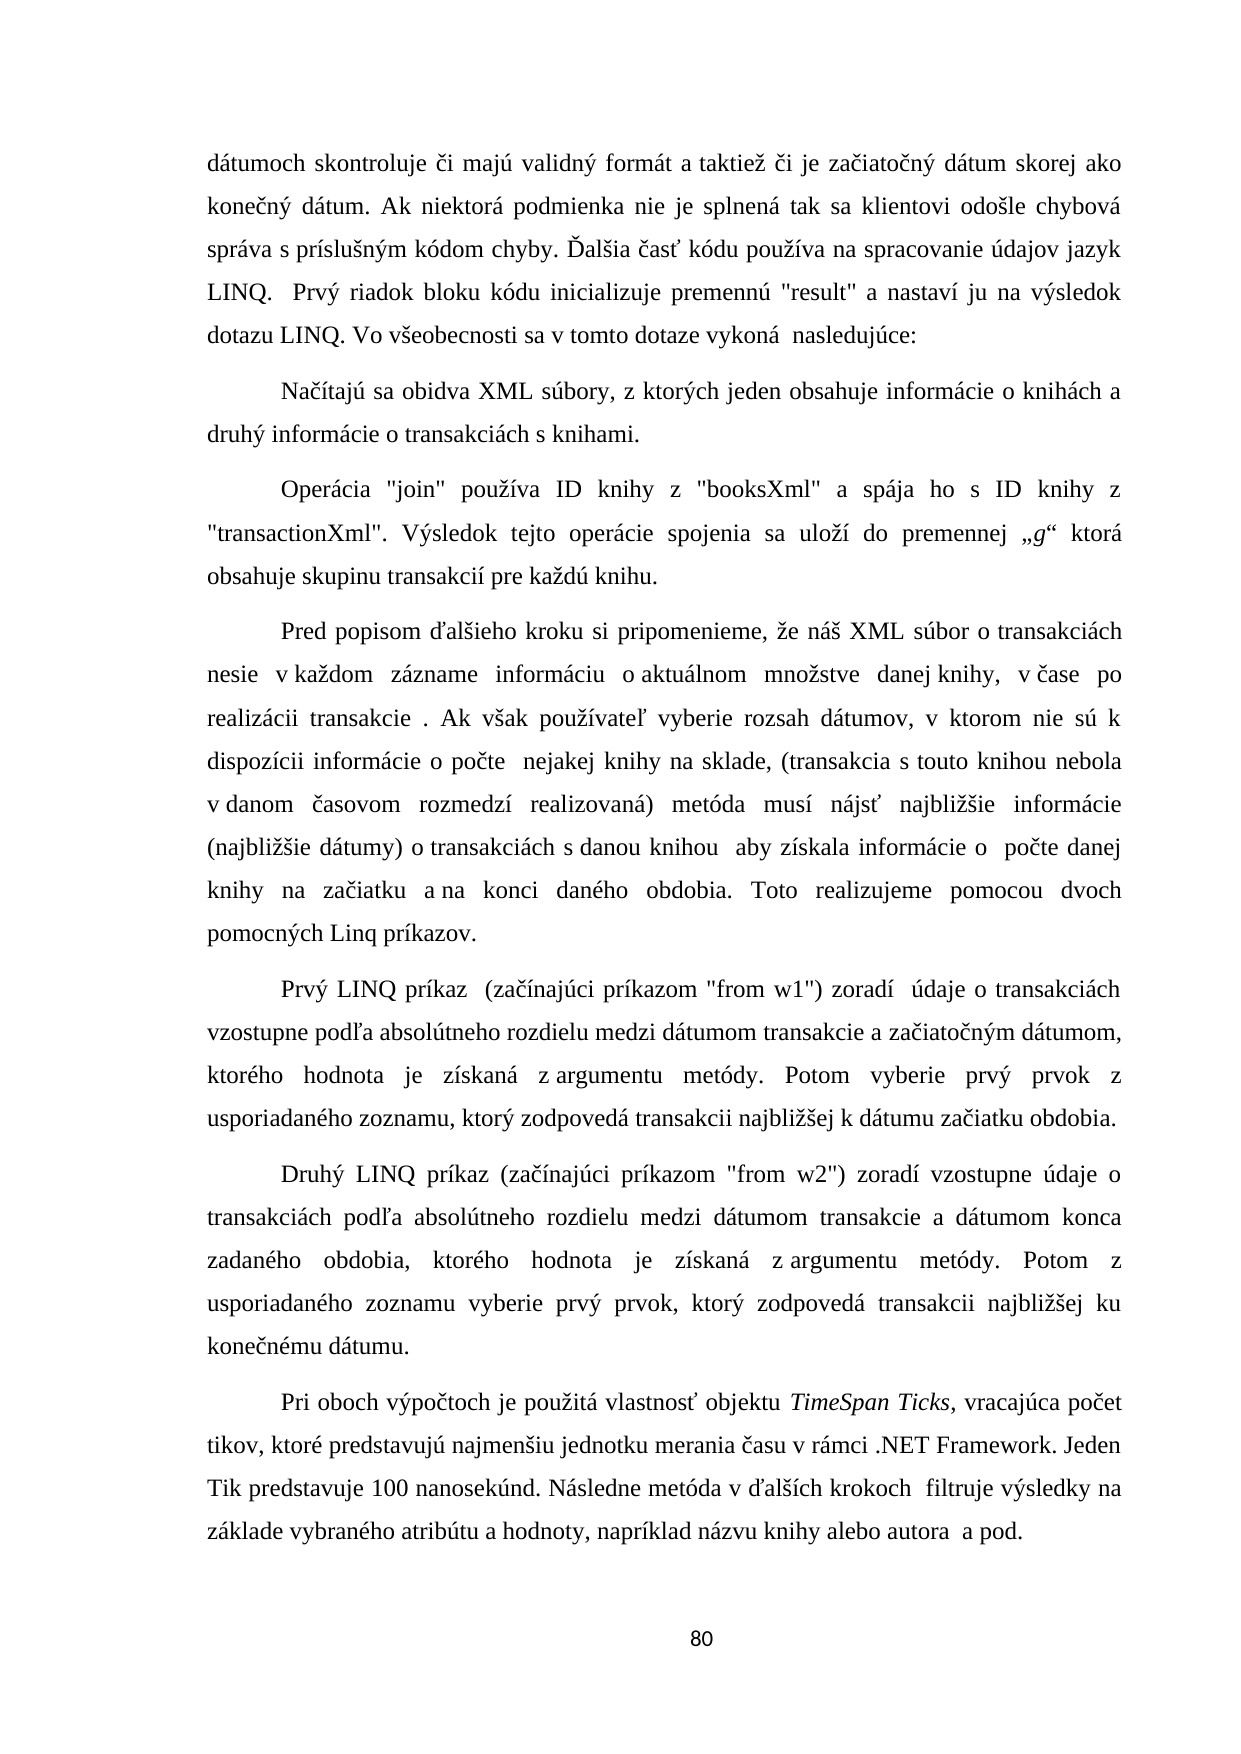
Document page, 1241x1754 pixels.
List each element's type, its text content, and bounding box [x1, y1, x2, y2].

text Operácia "join" používa ID knihy z "booksXml" a spája ho s ID knihy z "transactionXml". Výsledok tejto operácie spojenia sa uloží do premennej „g“ ktorá obsahuje skupinu transakcií pre každú knihu. [207, 474, 1122, 589]
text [207, 148, 1122, 349]
text Prvý LINQ príkaz (začínajúci príkazom "from w1") zoradí údaje o transakciách vzostupne podľa absolútneho rozdielu medzi dátumom transakcie a začiatočným dátumom, ktorého hodnota je získaná z argumentu metódy. Potom vyberie prvý prvok z usporiadaného zoznamu, ktorý zodpovedá transakcii najbližšej k dátumu začiatku obdobia. [207, 974, 1122, 1132]
text Načítajú sa obidva XML súbory, z ktorých jeden obsahuje informácie o knihách a druhý informácie o transakciách s knihami. [207, 376, 1122, 448]
text Pri oboch výpočtoch je použitá vlastnosť objektu TimeSpan Ticks, vracajúca počet tikov, ktoré predstavujú najmenšiu jednotku merania času v rámci .NET Framework. Jeden Tik predstavuje 100 nanosekúnd. Následne metóda v ďalších krokoch filtruje výsledky na základe vybraného atribútu a hodnoty, napríklad názvu knihy alebo autora a pod. [207, 1387, 1122, 1545]
text Pred popisom ďalšieho kroku si pripomenieme, že náš XML súbor o transakciách nesie v každom zázname informáciu o aktuálnom množstve danej knihy, v čase po realizácii transakcie . Ak však používateľ vyberie rozsah dátumov, v ktorom nie sú k dispozícii informácie o počte nejakej knihy na sklade, (transakcia s touto knihou nebola v danom časovom rozmedzí realizovaná) metóda musí nájsť najbližšie informácie (najbližšie dátumy) o transakciách s danou knihou aby získala informácie o počte danej knihy na začiatku a na konci daného obdobia. Toto realizujeme pomocou dvoch pomocných Linq príkazov. [207, 616, 1122, 947]
text Druhý LINQ príkaz (začínajúci príkazom "from w2") zoradí vzostupne údaje o transakciách podľa absolútneho rozdielu medzi dátumom transakcie a dátumom konca zadaného obdobia, ktorého hodnota je získaná z argumentu metódy. Potom z usporiadaného zoznamu vyberie prvý prvok, ktorý zodpovedá transakcii najbližšej ku konečnému dátumu. [207, 1159, 1122, 1360]
